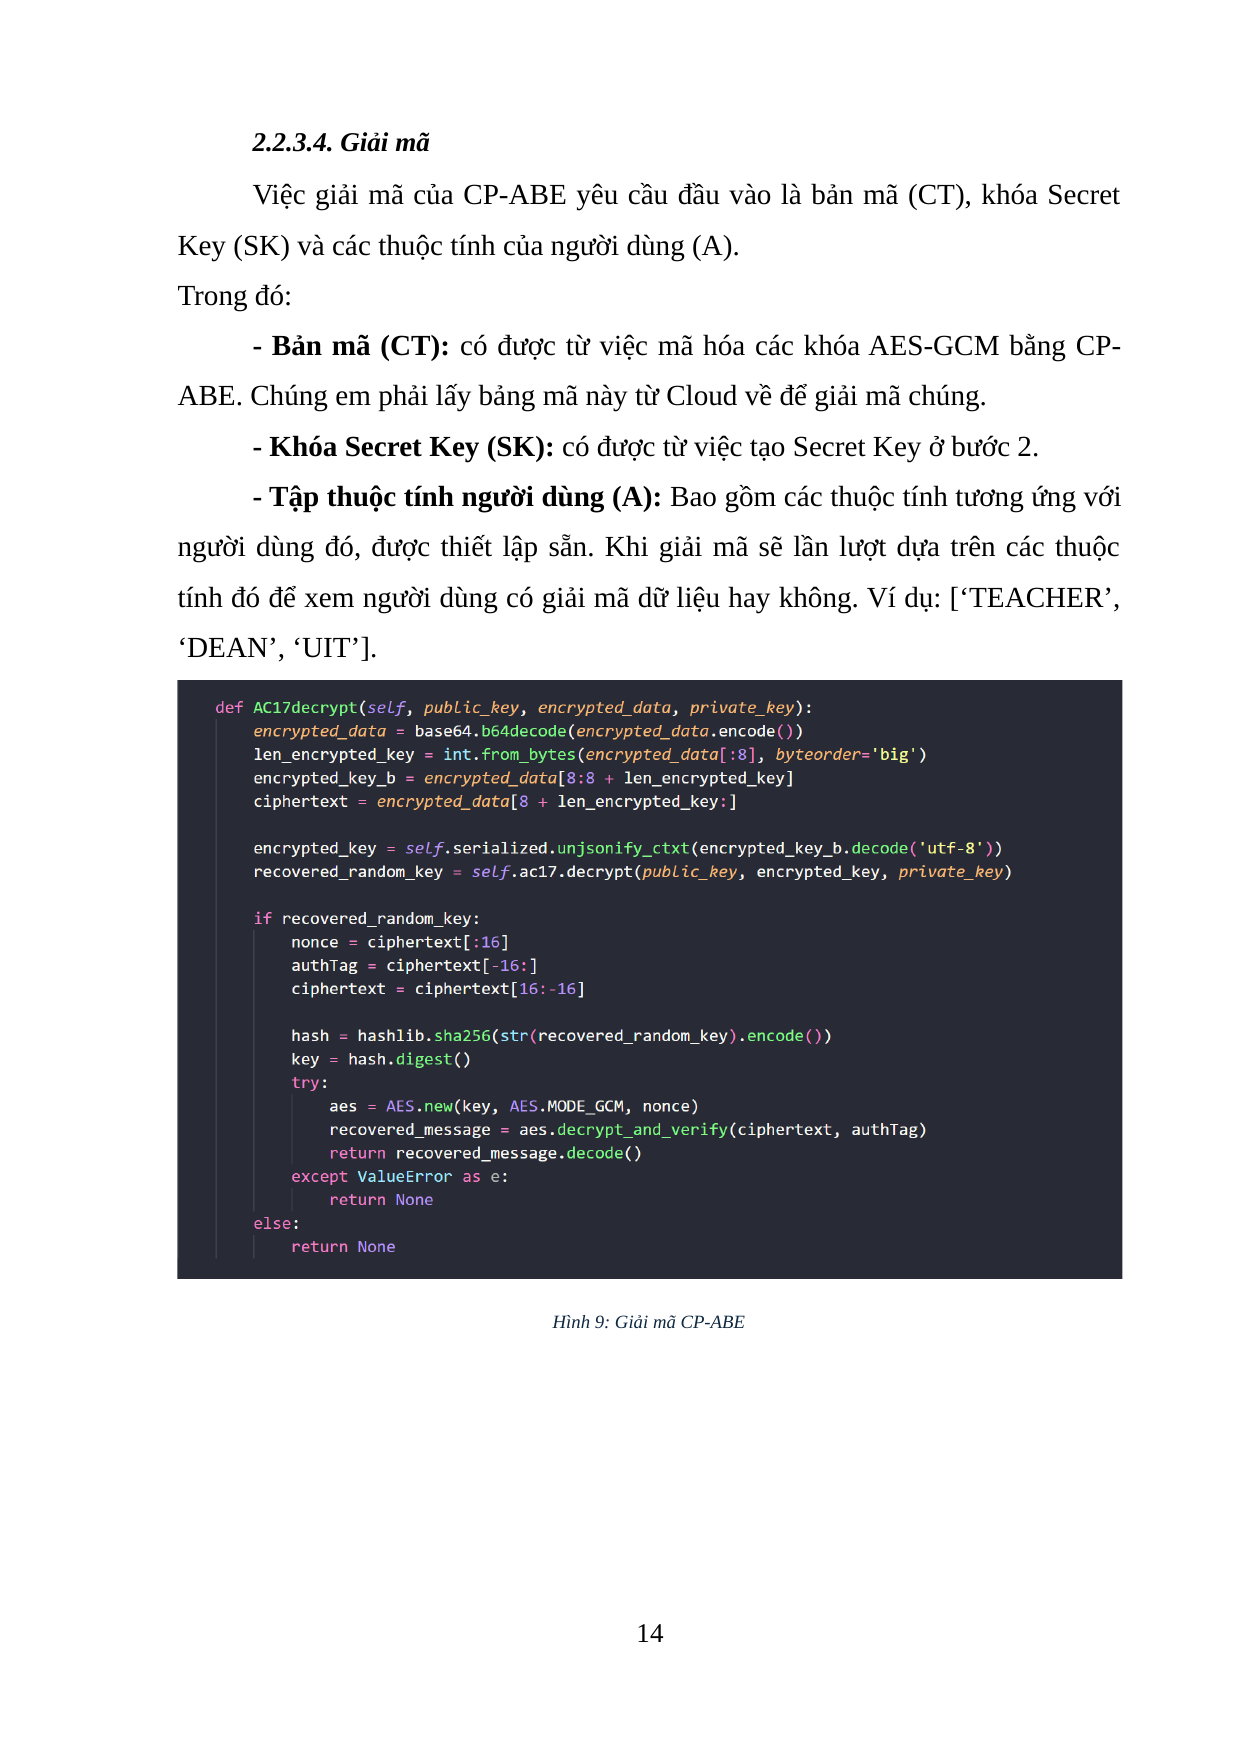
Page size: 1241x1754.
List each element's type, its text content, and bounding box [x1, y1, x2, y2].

text Hình 9: Giải mã CP-ABE [177, 1311, 1122, 1333]
text - Khóa Secret Key (SK): có được từ việc tạo Secret Key ở bước 2. [177, 429, 1122, 462]
text Việc giải mã của CP-ABE yêu cầu đầu vào là bản mã (CT), khóa Secret Key (SK) và các thuộc tính của người dùng (A). [177, 177, 1122, 261]
subtitle 2.2.3.4. Giải mã [252, 126, 1122, 158]
text - Bản mã (CT): có được từ việc mã hóa các khóa AES-GCM bằng CP-ABE. Chúng em phải lấy bảng mã này từ Cloud về để giải mã chúng. [177, 328, 1122, 412]
text - Tập thuộc tính người dùng (A): Bao gồm các thuộc tính tương ứng với người dùng đó, được thiết lập sẵn. Khi giải mã sẽ lần lượt dựa trên các thuộc tính đó để xem người dùng có giải mã dữ liệu hay không. Ví dụ: [‘TEACHER’, ‘DEAN’, ‘UIT’]. [177, 479, 1122, 664]
text Trong đó: [177, 278, 1122, 311]
picture [177, 680, 1123, 1279]
